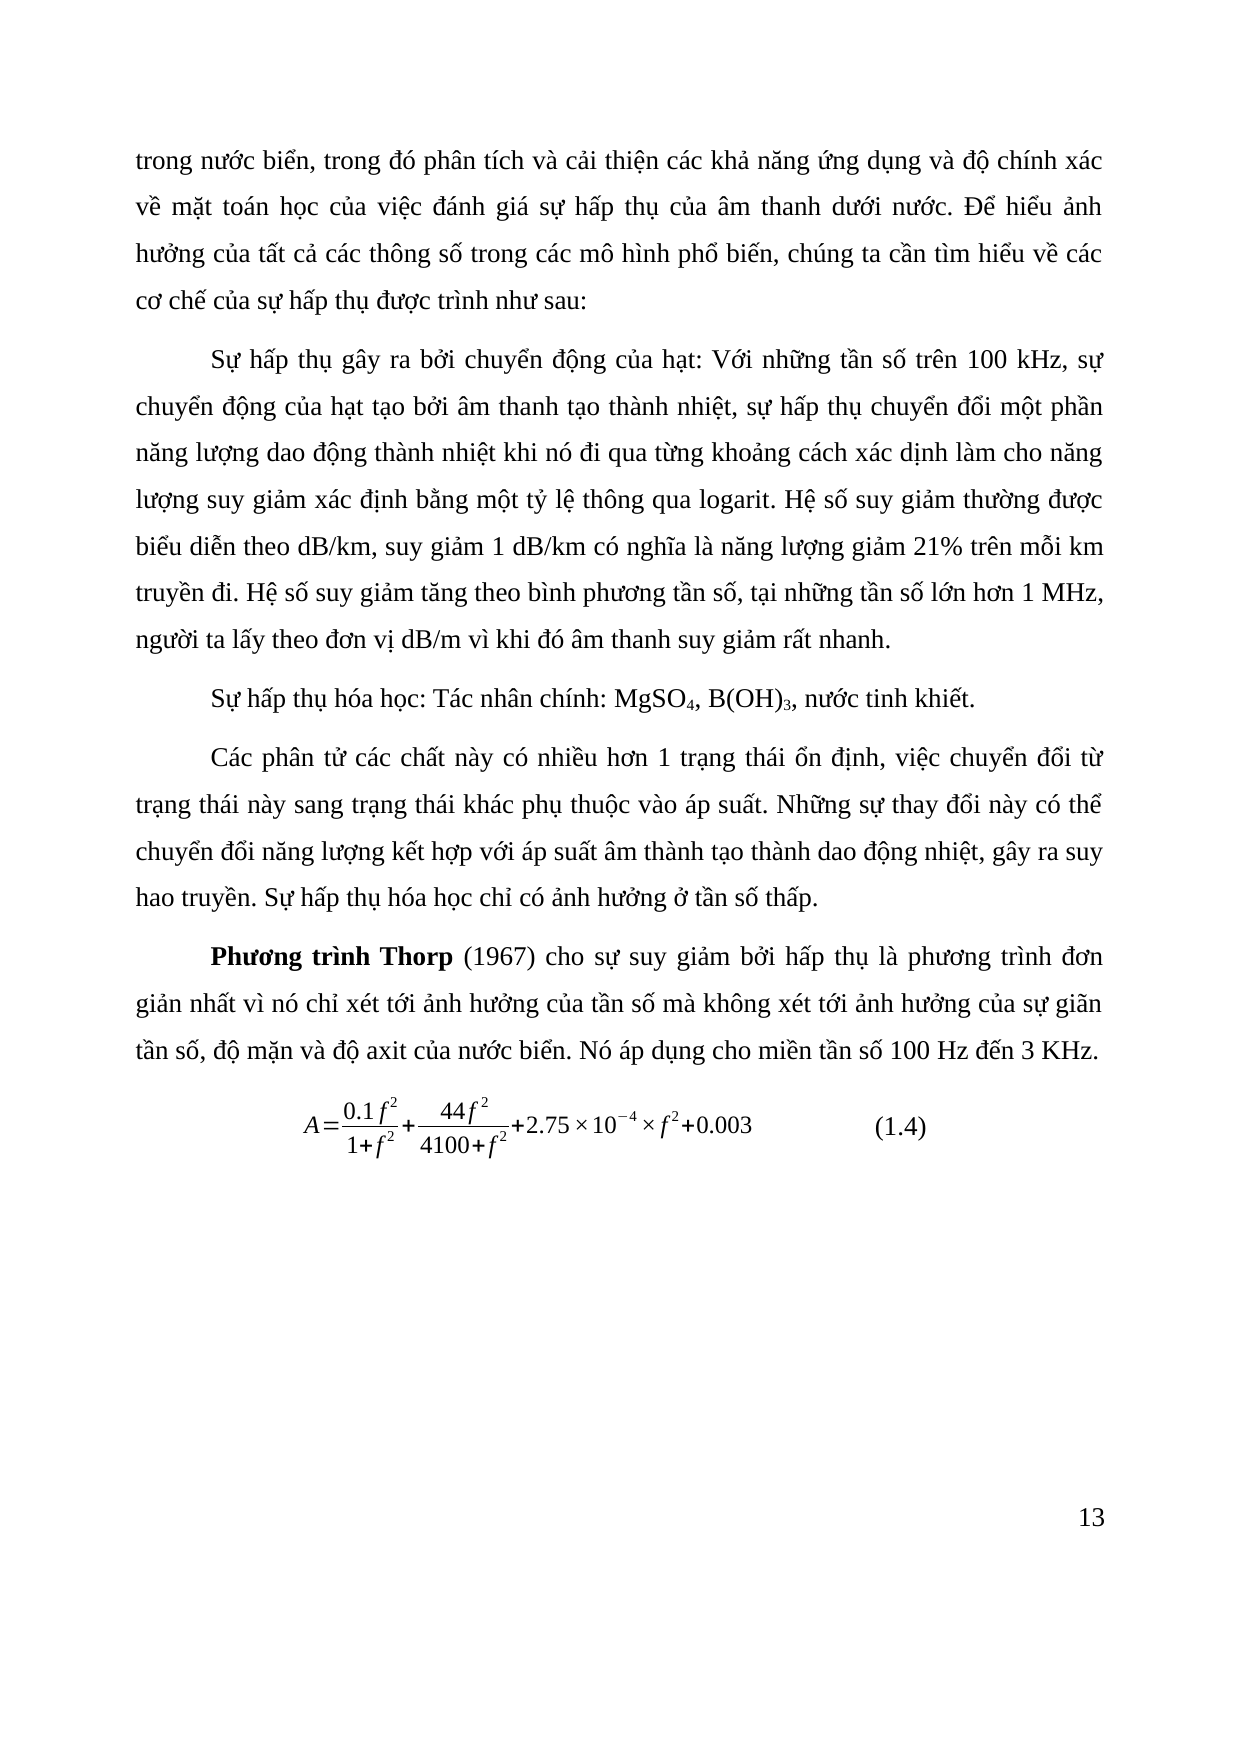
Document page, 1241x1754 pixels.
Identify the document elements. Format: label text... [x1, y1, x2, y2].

text Các phân tử các chất này có nhiều hơn 1 trạng thái ổn định, việc chuyển đổi từ trạng thái này sang trạng thái khác phụ thuộc vào áp suất. Những sự thay đổi này có thể chuyển đổi năng lượng kết hợp với áp suất âm thành tạo thành dao động nhiệt, gây ra suy hao truyền. Sự hấp thụ hóa học chỉ có ảnh hưởng ở tần số thấp. [135, 741, 1105, 912]
text Sự hấp thụ gây ra bởi chuyển động của hạt: Với những tần số trên 100 kHz, sự chuyển động của hạt tạo bởi âm thanh tạo thành nhiệt, sự hấp thụ chuyển đổi một phần năng lượng dao động thành nhiệt khi nó đi qua từng khoảng cách xác dịnh làm cho năng lượng suy giảm xác định bằng một tỷ lệ thông qua logarit. Hệ số suy giảm thường được biểu diễn theo dB/km, suy giảm 1 dB/km có nghĩa là năng lượng giảm 21% trên mỗi km truyền đi. Hệ số suy giảm tăng theo bình phương tần số, tại những tần số lớn hơn 1 MHz, người ta lấy theo đơn vị dB/m vì khi đó âm thanh suy giảm rất nhanh. [135, 343, 1105, 654]
text Sự hấp thụ hóa học: Tác nhân chính: MgSO4, B(OH)3, nước tinh khiết. [135, 682, 1105, 713]
text (1.4) [135, 1093, 1105, 1159]
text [135, 144, 1105, 315]
text Phương trình Thorp (1967) cho sự suy giảm bởi hấp thụ là phương trình đơn giản nhất vì nó chỉ xét tới ảnh hưởng của tần số mà không xét tới ảnh hưởng của sự giãn tần số, độ mặn và độ axit của nước biển. Nó áp dụng cho miền tần số 100 Hz đến 3 KHz. [135, 940, 1105, 1065]
